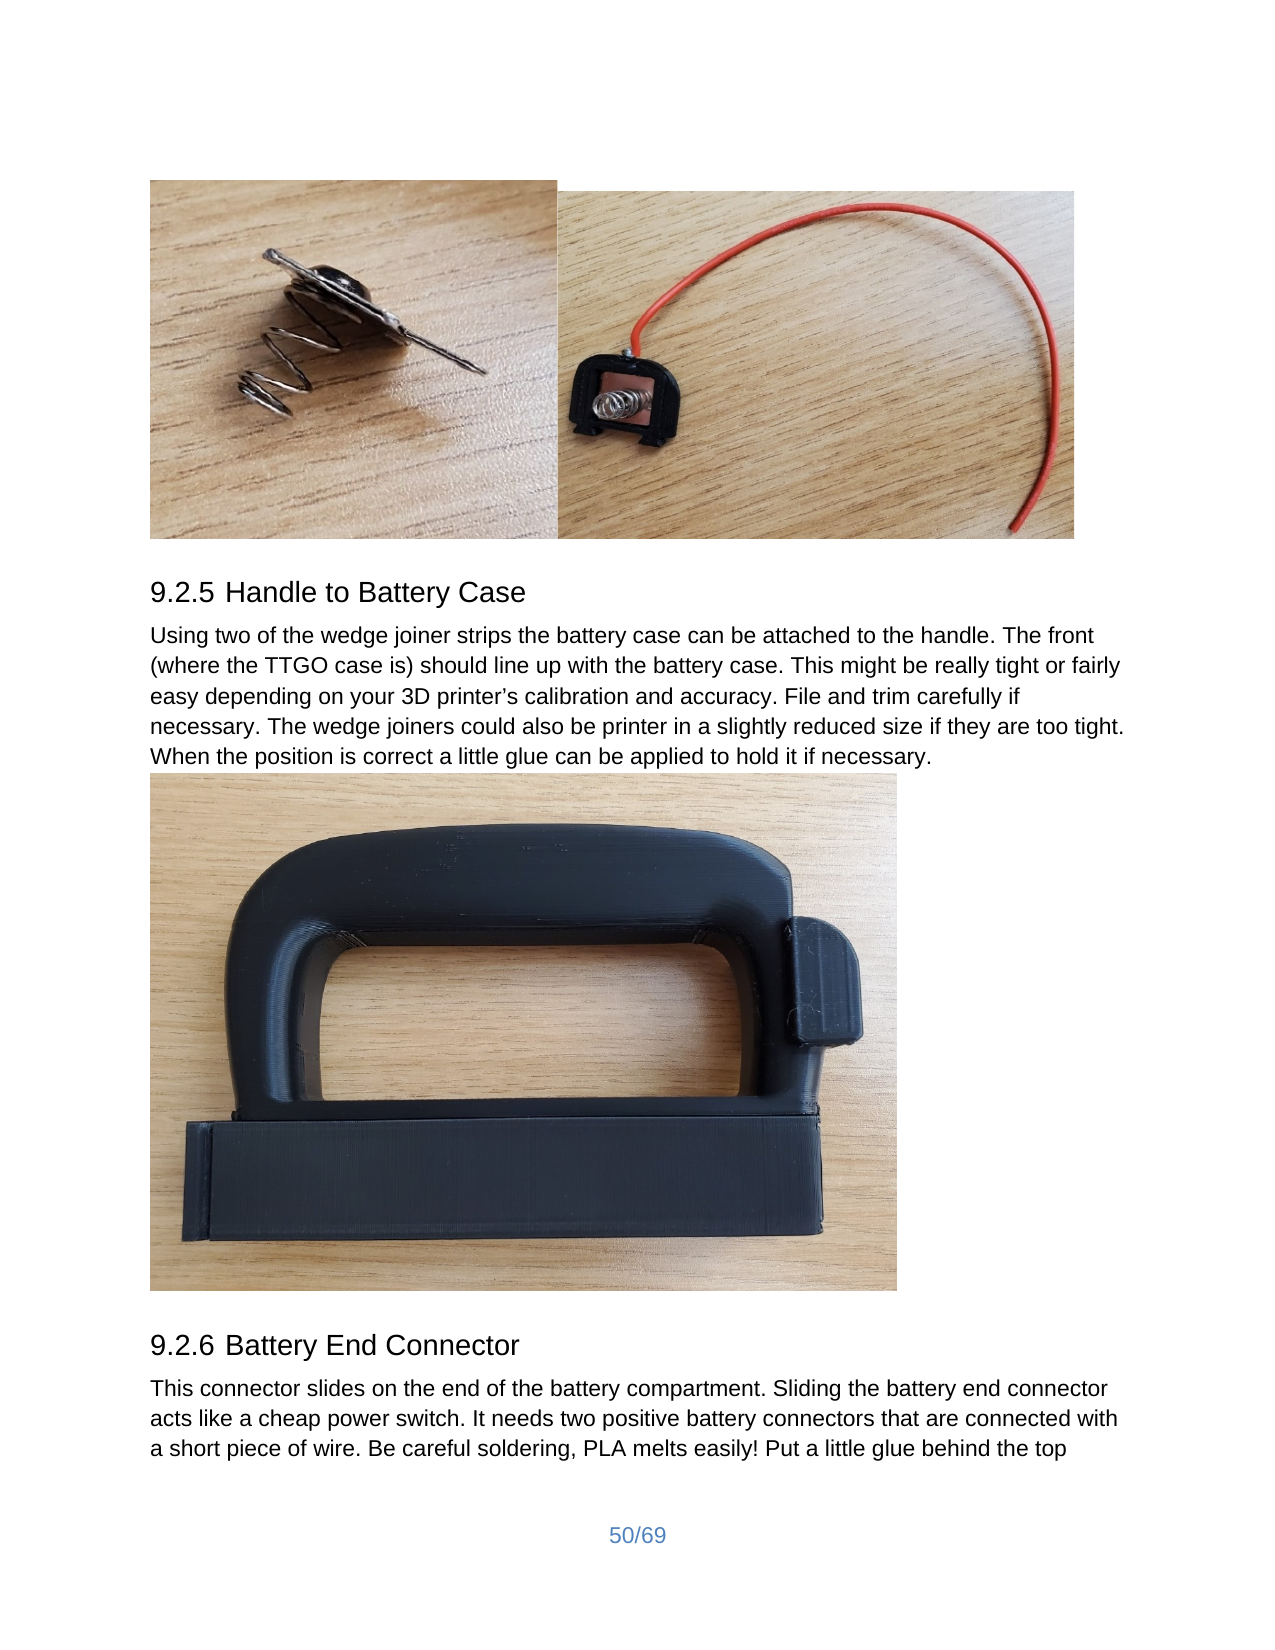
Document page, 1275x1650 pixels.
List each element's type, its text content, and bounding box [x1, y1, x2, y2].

picture [150, 180, 1075, 539]
subtitle Battery End Connector [150, 1328, 1125, 1361]
text Using two of the wedge joiner strips the battery case can be attached to the handle. The front (where the TTGO case is) should line up with the battery case. This might be really tight or fairly easy depending on your 3D printer’s calibration and accuracy. File and trim carefully if necessary. The wedge joiners could also be printer in a slightly reduced size if they are too tight. When the position is correct a little glue can be applied to hold it if necessary. [150, 622, 1125, 769]
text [150, 1374, 1125, 1461]
subtitle Handle to Battery Case [150, 575, 1125, 609]
picture [150, 773, 897, 1291]
